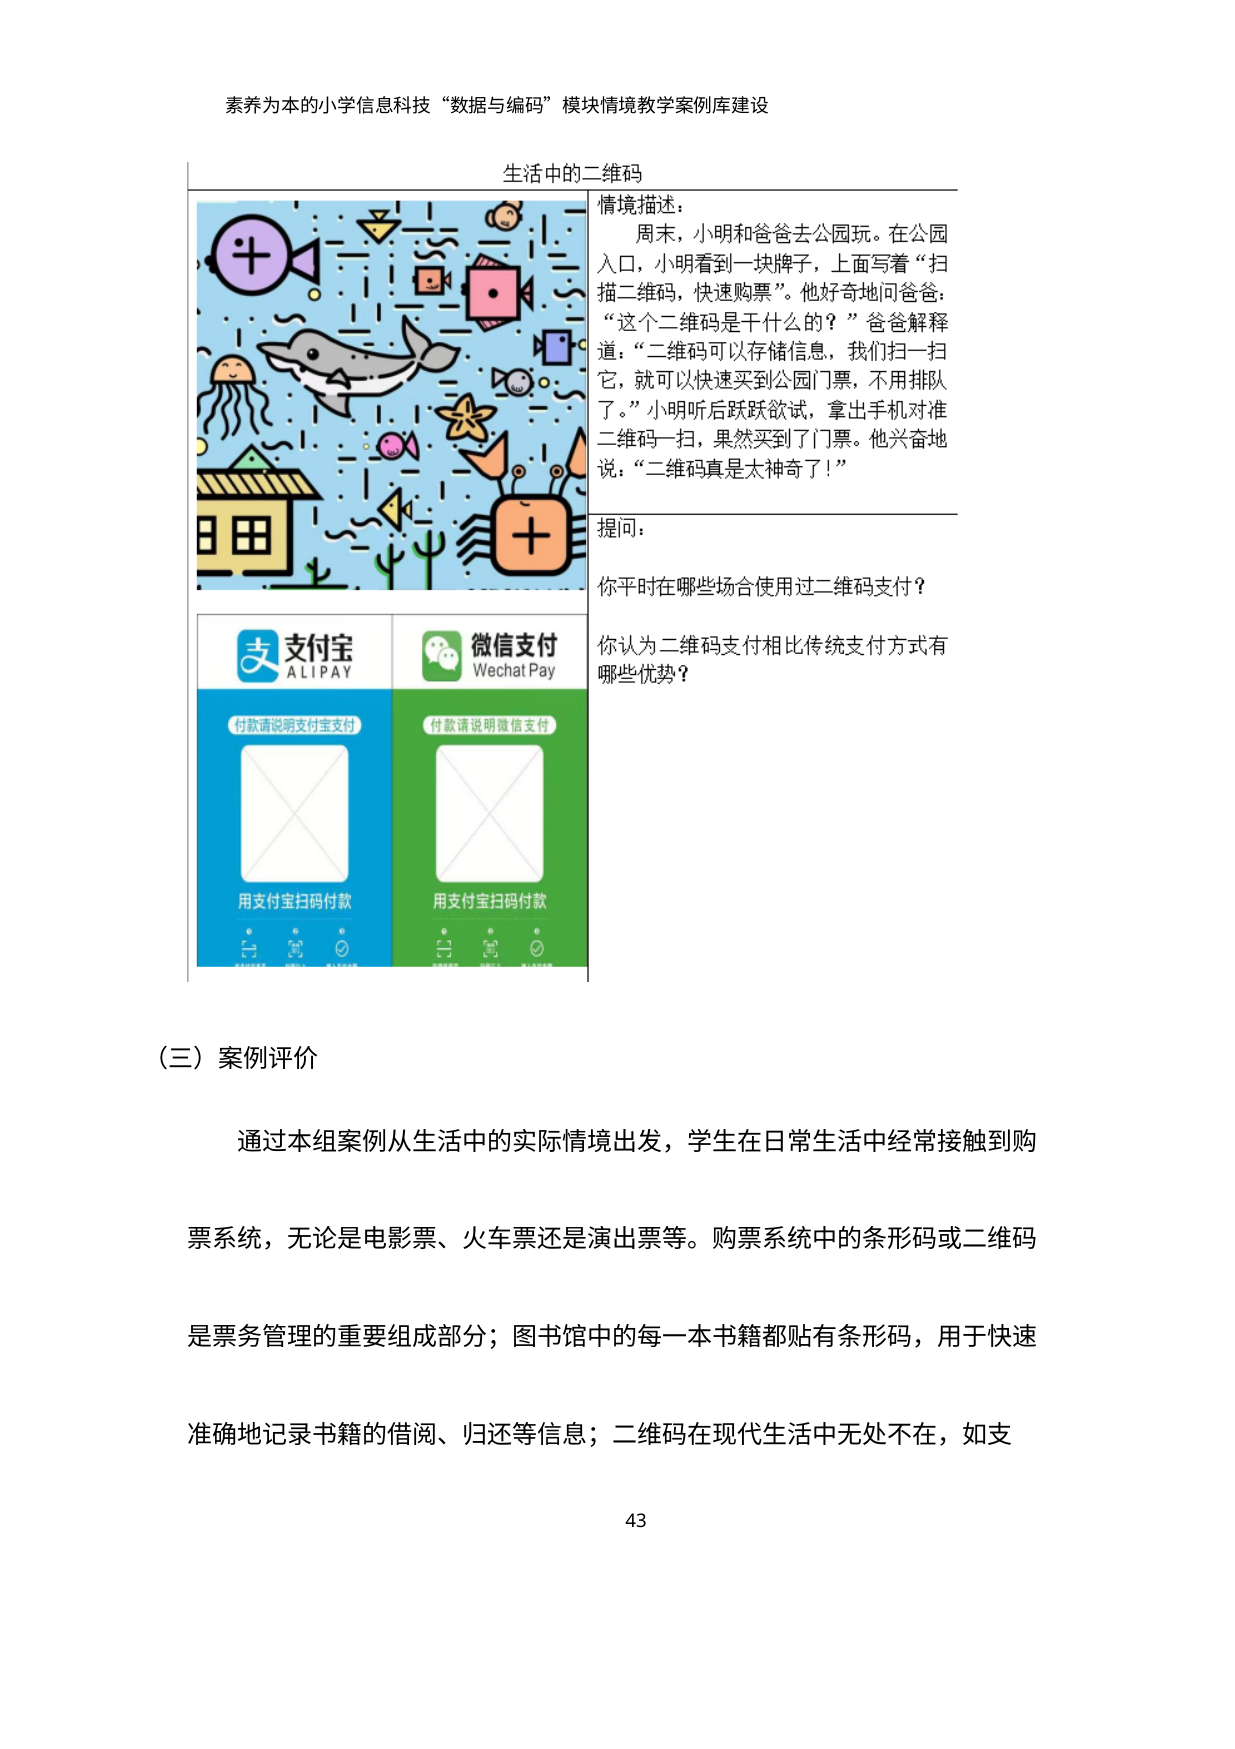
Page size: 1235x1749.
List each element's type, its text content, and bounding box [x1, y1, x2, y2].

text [187, 1107, 1047, 1465]
list 案例评价 [144, 1024, 1047, 1089]
picture [187, 162, 958, 982]
